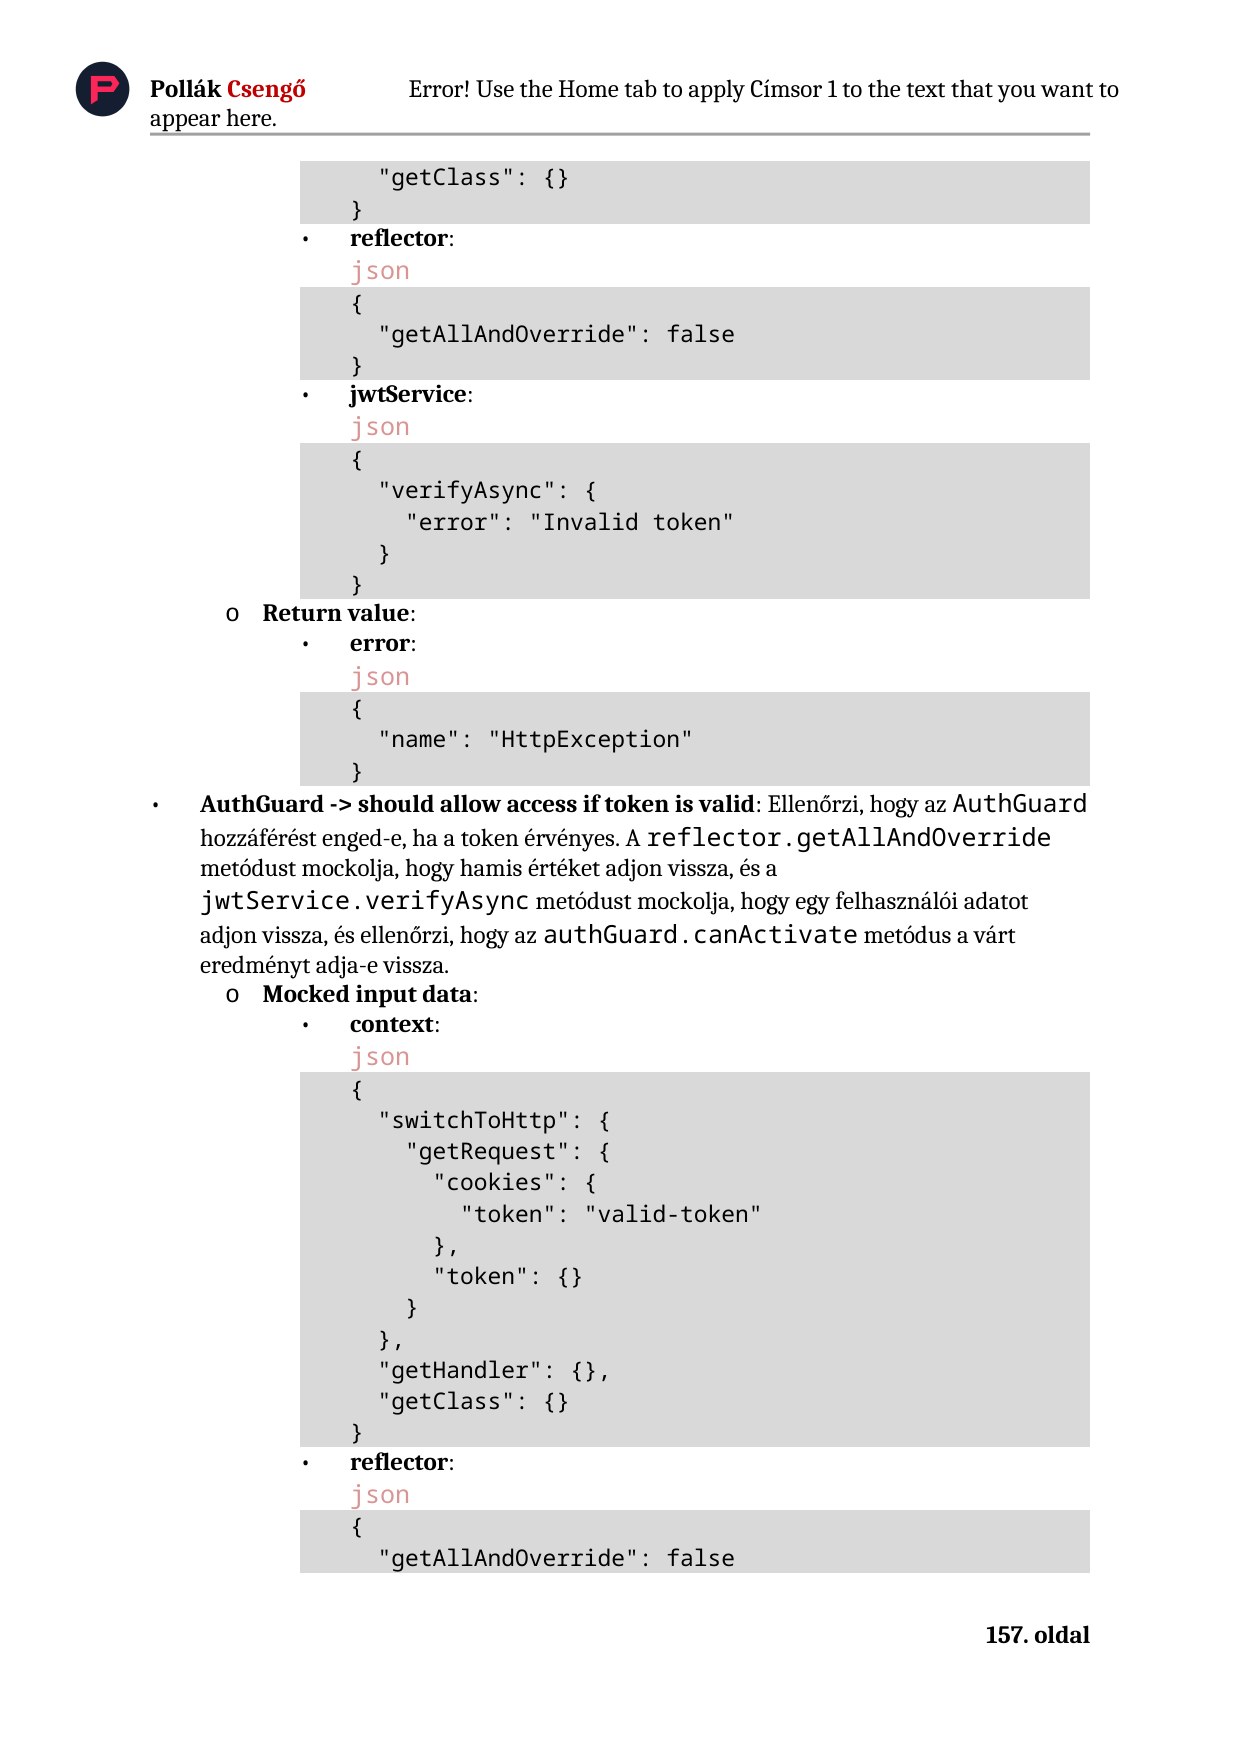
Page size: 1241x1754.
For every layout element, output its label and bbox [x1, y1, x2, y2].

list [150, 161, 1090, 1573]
picture [71, 57, 132, 118]
